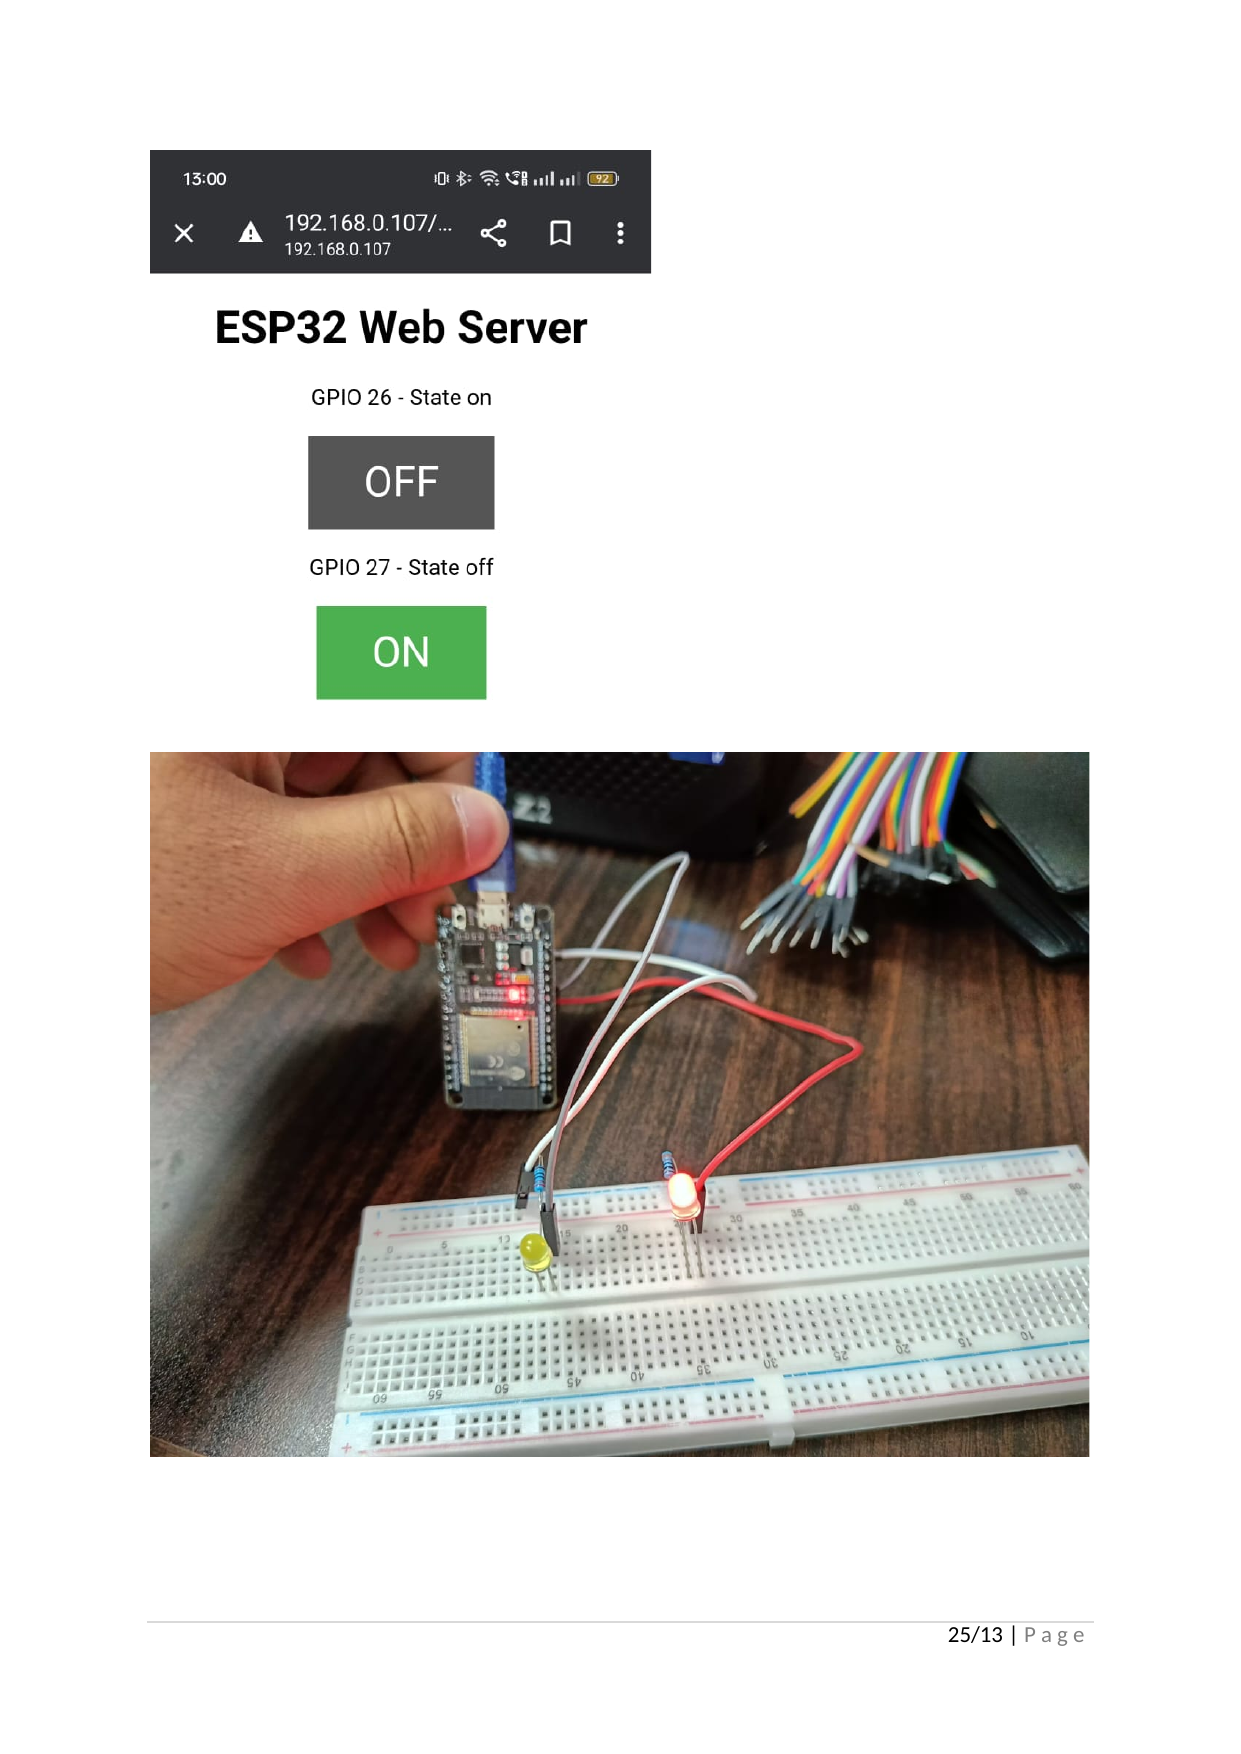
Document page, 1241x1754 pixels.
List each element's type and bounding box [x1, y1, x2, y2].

picture [150, 150, 652, 734]
picture [150, 752, 1090, 1457]
